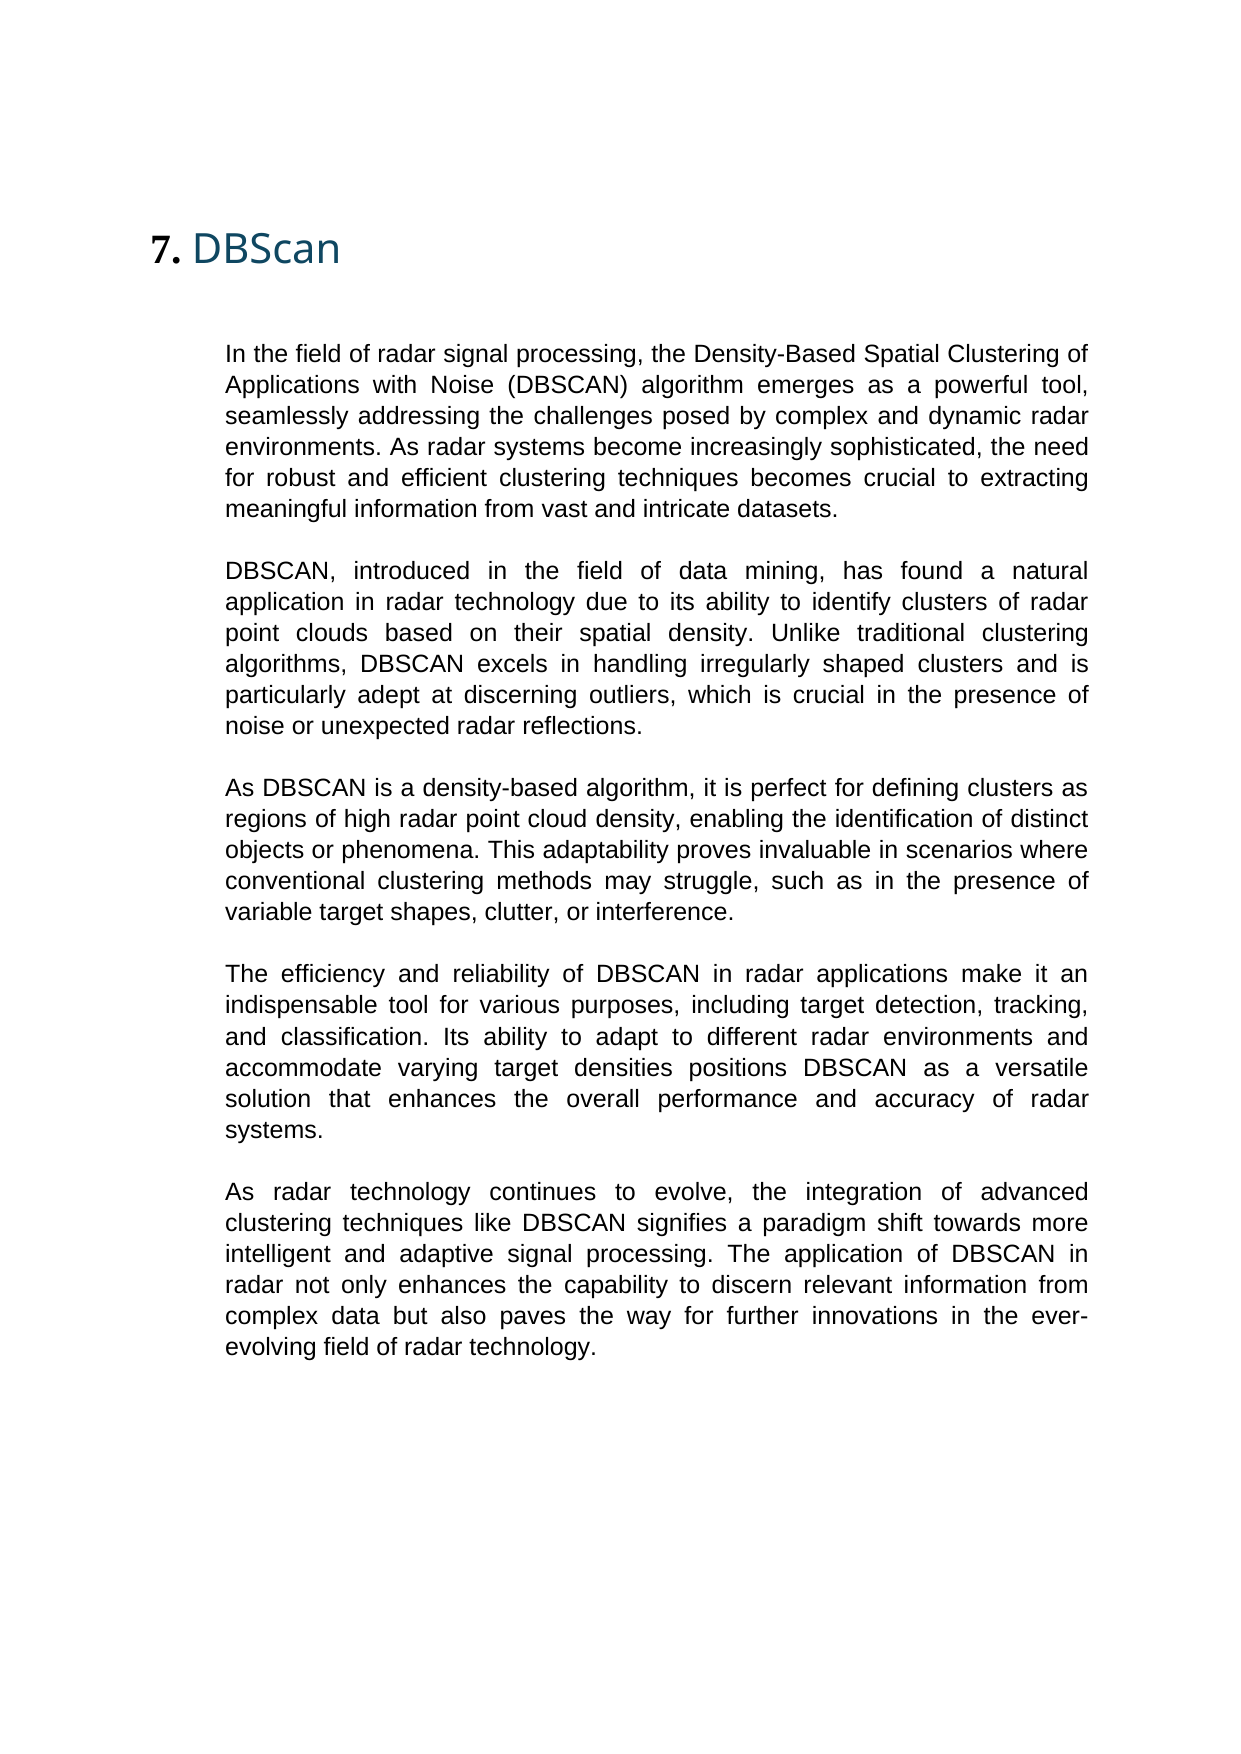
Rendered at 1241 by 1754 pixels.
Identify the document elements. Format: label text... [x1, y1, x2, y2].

subtitle DBScan [150, 218, 1090, 275]
list DBSCAN, introduced in the field of data mining, has found a natural application in radar technology due to its ability to identify clusters of radar point clouds based on their spatial density. Unlike traditional clustering algorithms, DBSCAN excels in handling irregularly shaped clusters and is particularly adept at discerning outliers, which is crucial in the presence of noise or unexpected radar reflections. [225, 556, 1090, 740]
list As DBSCAN is a density-based algorithm, it is perfect for defining clusters as regions of high radar point cloud density, enabling the identification of distinct objects or phenomena. This adaptability proves invaluable in scenarios where conventional clustering methods may struggle, such as in the presence of variable target shapes, clutter, or interference. [225, 773, 1090, 926]
list The efficiency and reliability of DBSCAN in radar applications make it an indispensable tool for various purposes, including target detection, tracking, and classification. Its ability to adapt to different radar environments and accommodate varying target densities positions DBSCAN as a versatile solution that enhances the overall performance and accuracy of radar systems. [225, 959, 1090, 1143]
list In the field of radar signal processing, the Density-Based Spatial Clustering of Applications with Noise (DBSCAN) algorithm emerges as a powerful tool, seamlessly addressing the challenges posed by complex and dynamic radar environments. As radar systems become increasingly sophisticated, the need for robust and efficient clustering techniques becomes crucial to extracting meaningful information from vast and intricate datasets. [225, 338, 1090, 522]
list As radar technology continues to evolve, the integration of advanced clustering techniques like DBSCAN signifies a paradigm shift towards more intelligent and adaptive signal processing. The application of DBSCAN in radar not only enhances the capability to discern relevant information from complex data but also paves the way for further innovations in the ever-evolving field of radar technology. [225, 1177, 1090, 1361]
